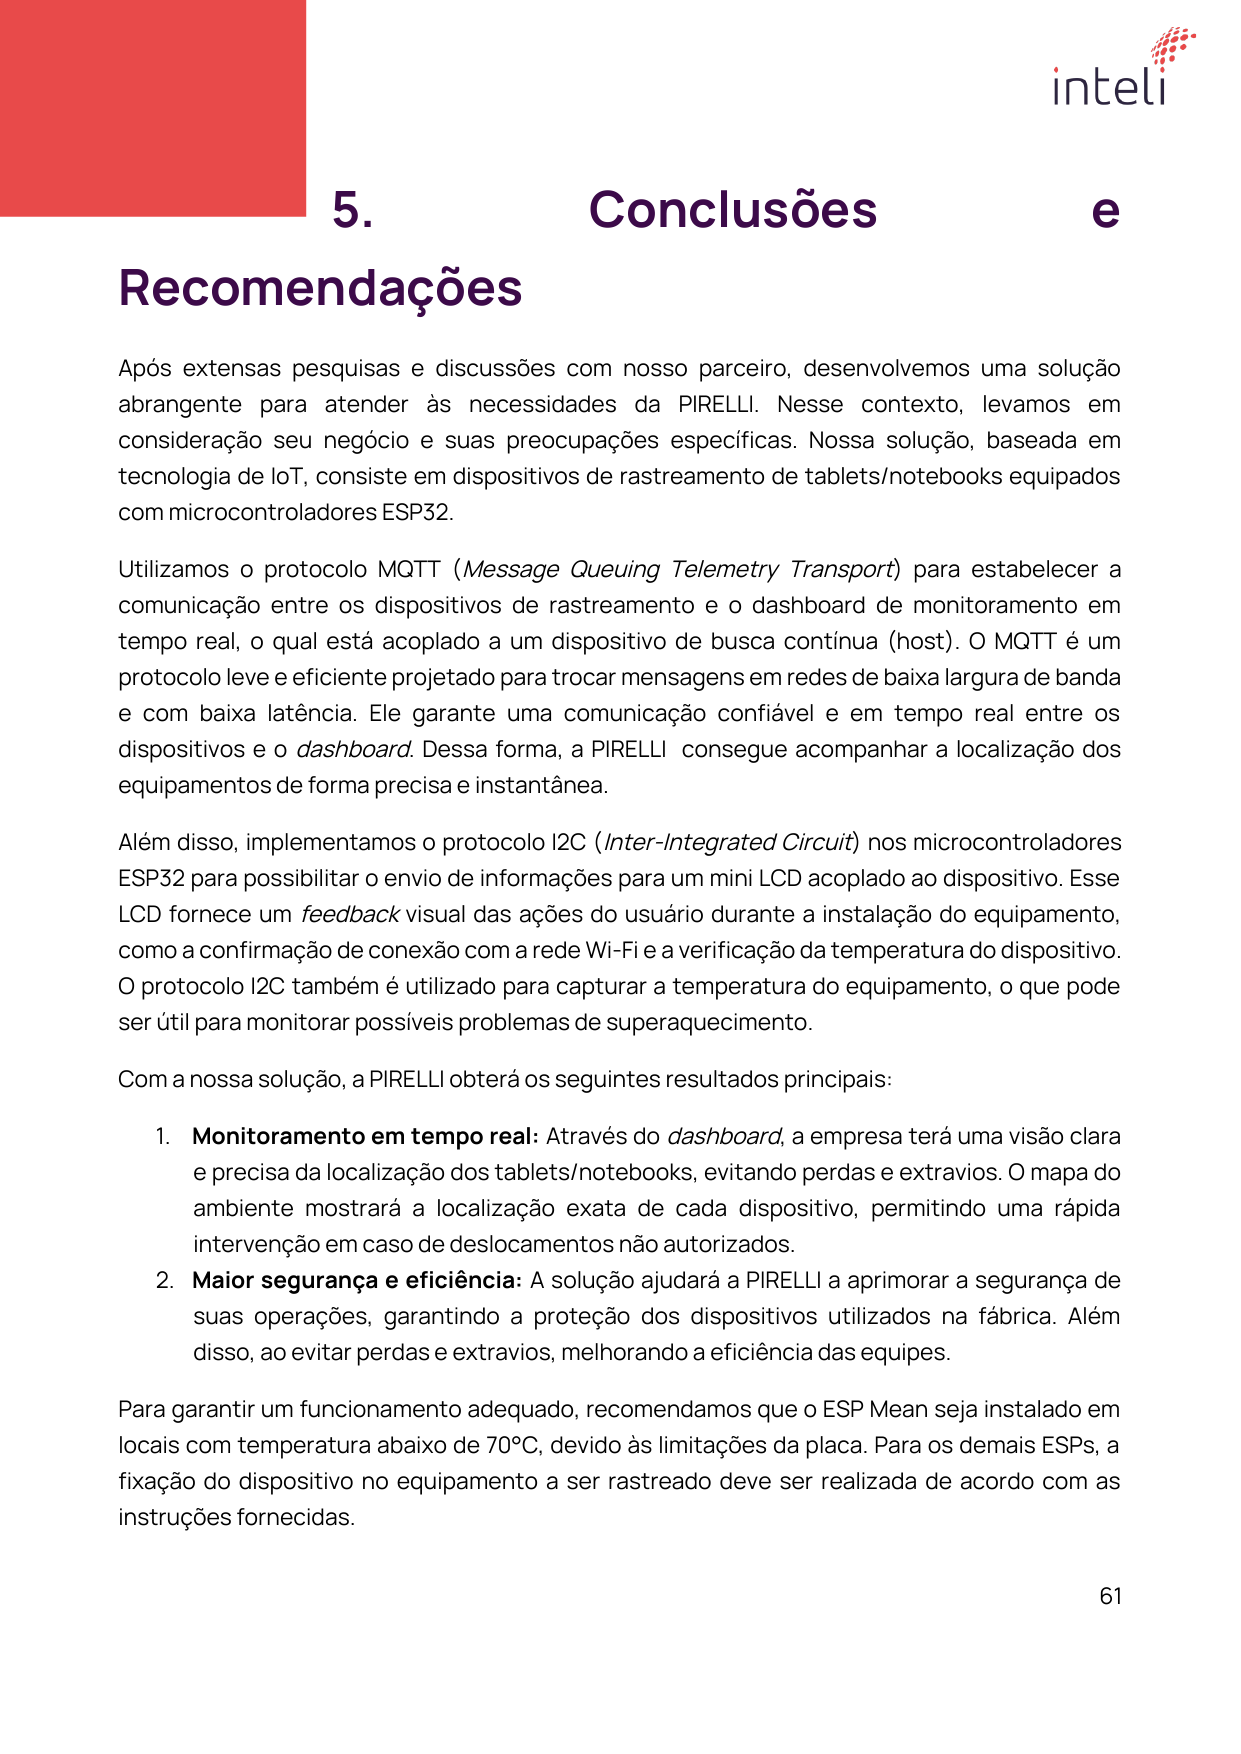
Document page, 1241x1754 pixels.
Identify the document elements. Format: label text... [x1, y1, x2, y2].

text 5. Conclusões e Recomendações [118, 174, 1122, 321]
picture [1054, 27, 1197, 105]
text Além disso, implementamos o protocolo I2C (Inter-Integrated Circuit) nos microcontroladores ESP32 para possibilitar o envio de informações para um mini LCD acoplado ao dispositivo. Esse LCD fornece um feedback visual das ações do usuário durante a instalação do equipamento, como a confirmação de conexão com a rede Wi-Fi e a verificação da temperatura do dispositivo. O protocolo I2C também é utilizado para capturar a temperatura do equipamento, o que pode ser útil para monitorar possíveis problemas de superaquecimento. [118, 826, 1122, 1038]
text Após extensas pesquisas e discussões com nosso parceiro, desenvolvemos uma solução abrangente para atender às necessidades da PIRELLI. Nesse contexto, levamos em consideração seu negócio e suas preocupações específicas. Nossa solução, baseada em tecnologia de IoT, consiste em dispositivos de rastreamento de tablets/notebooks equipados com microcontroladores ESP32. [118, 352, 1122, 527]
text Utilizamos o protocolo MQTT (Message Queuing Telemetry Transport) para estabelecer a comunicação entre os dispositivos de rastreamento e o dashboard de monitoramento em tempo real, o qual está acoplado a um dispositivo de busca contínua (host). O MQTT é um protocolo leve e eficiente projetado para trocar mensagens em redes de baixa largura de banda e com baixa latência. Ele garante uma comunicação confiável e em tempo real entre os dispositivos e o dashboard. Dessa forma, a PIRELLI consegue acompanhar a localização dos equipamentos de forma precisa e instantânea. [118, 553, 1122, 801]
list Monitoramento em tempo real: Através do dashboard, a empresa terá uma visão clara e precisa da localização dos tablets/notebooks, evitando perdas e extravios. O mapa do ambiente mostrará a localização exata de cada dispositivo, permitindo uma rápida intervenção em caso de deslocamentos não autorizados. [156, 1120, 1122, 1259]
list Maior segurança e eficiência: A solução ajudará a PIRELLI a aprimorar a segurança de suas operações, garantindo a proteção dos dispositivos utilizados na fábrica. Além disso, ao evitar perdas e extravios, melhorando a eficiência das equipes. [156, 1264, 1122, 1368]
picture [0, 0, 307, 217]
text Para garantir um funcionamento adequado, recomendamos que o ESP Mean seja instalado em locais com temperatura abaixo de 70°C, devido às limitações da placa. Para os demais ESPs, a fixação do dispositivo no equipamento a ser rastreado deve ser realizada de acordo com as instruções fornecidas. [118, 1393, 1122, 1533]
text Com a nossa solução, a PIRELLI obterá os seguintes resultados principais: [118, 1063, 1122, 1094]
